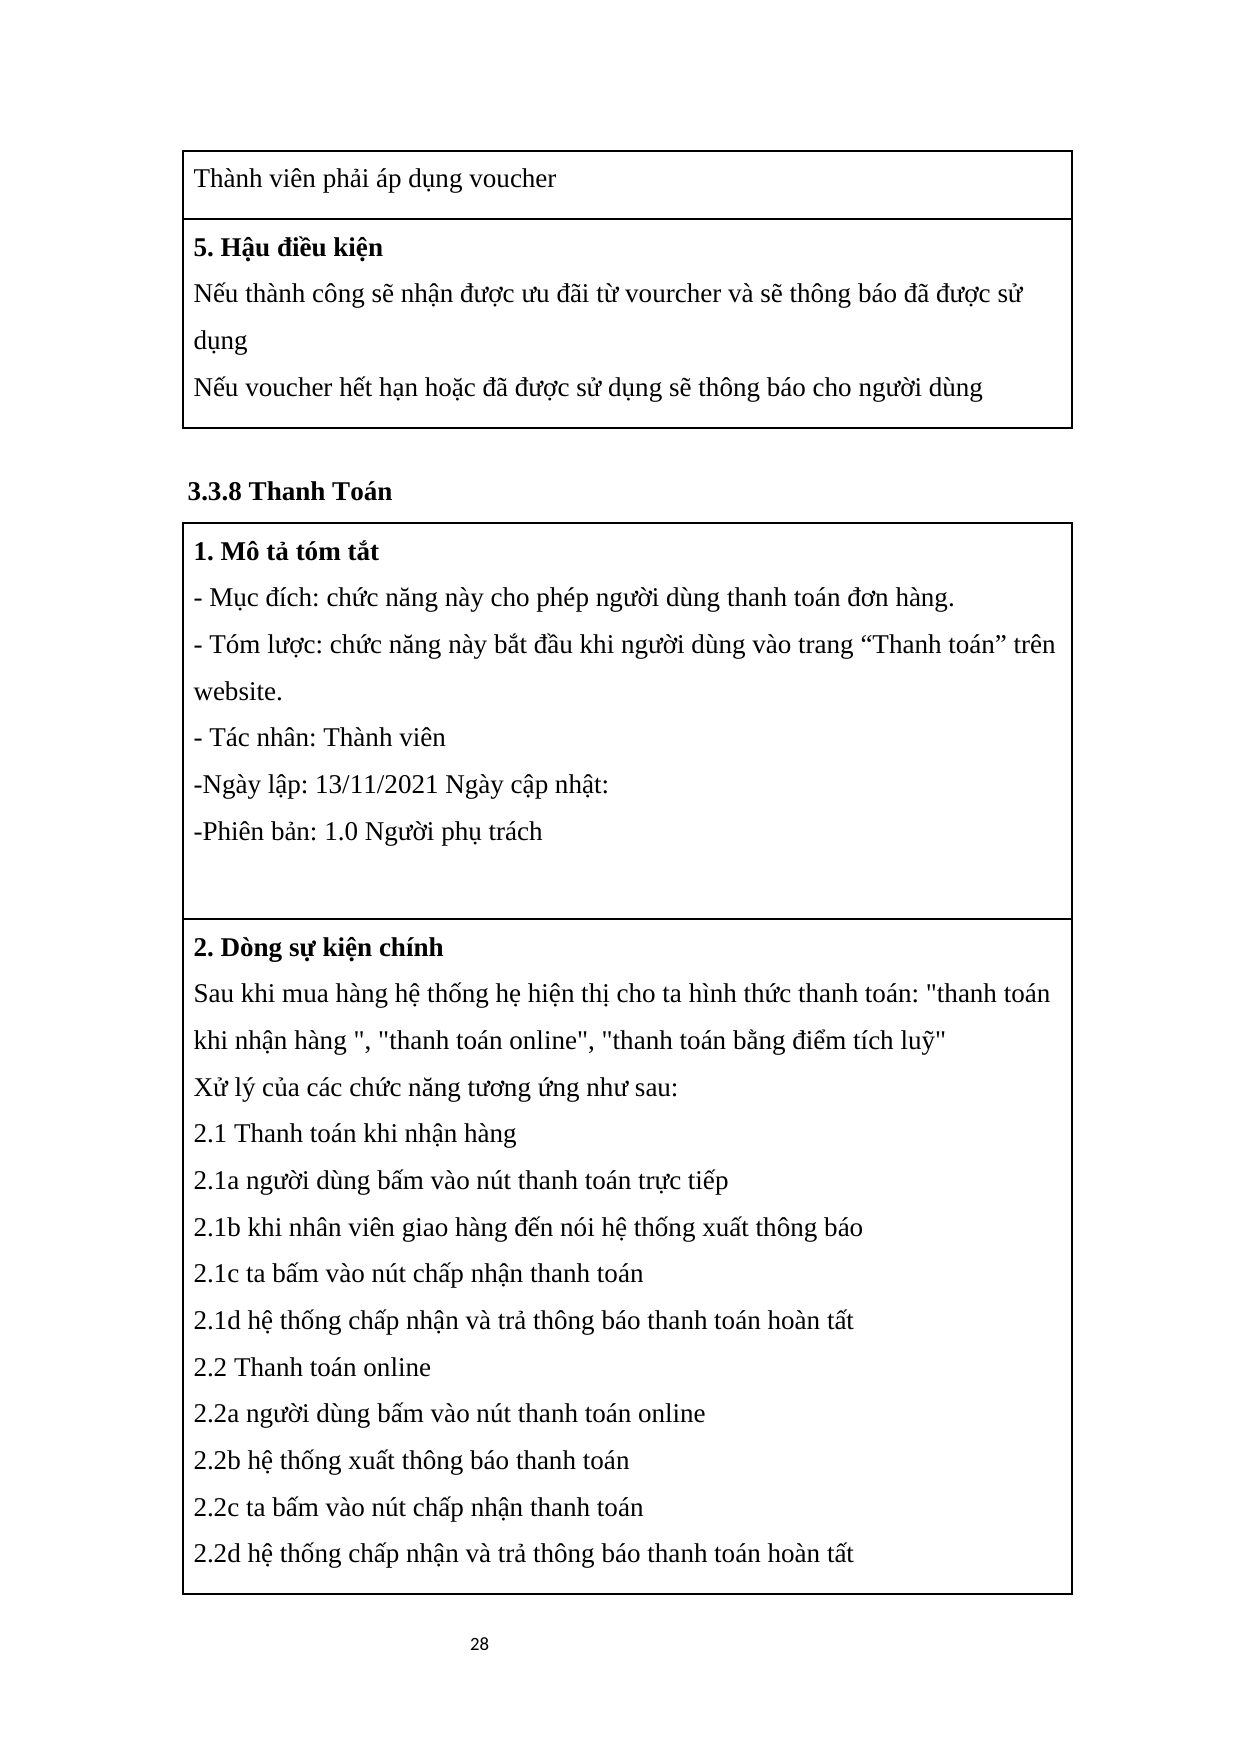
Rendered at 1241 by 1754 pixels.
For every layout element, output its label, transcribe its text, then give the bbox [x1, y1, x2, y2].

table_cell 5. Hậu điều kiện Nếu thành công sẽ nhận được ưu đãi từ vourcher và sẽ thông báo đã được sử dụng Nếu voucher hết hạn hoặc đã được sử dụng sẽ thông báo cho người dùng [184, 220, 1071, 427]
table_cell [184, 920, 1071, 1593]
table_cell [184, 152, 1071, 218]
table_header 1. Mô tả tóm tắt - Mục đích: chức năng này cho phép người dùng thanh toán đơn hàng. - Tóm lược: chức năng này bắt đầu khi người dùng vào trang “Thanh toán” trên website. - Tác nhân: Thành viên -Ngày lập: 13/11/2021 Ngày cập nhật: -Phiên bản: 1.0 Người phụ trách [184, 524, 1071, 918]
text 3.3.8 Thanh Toán [187, 475, 1053, 507]
